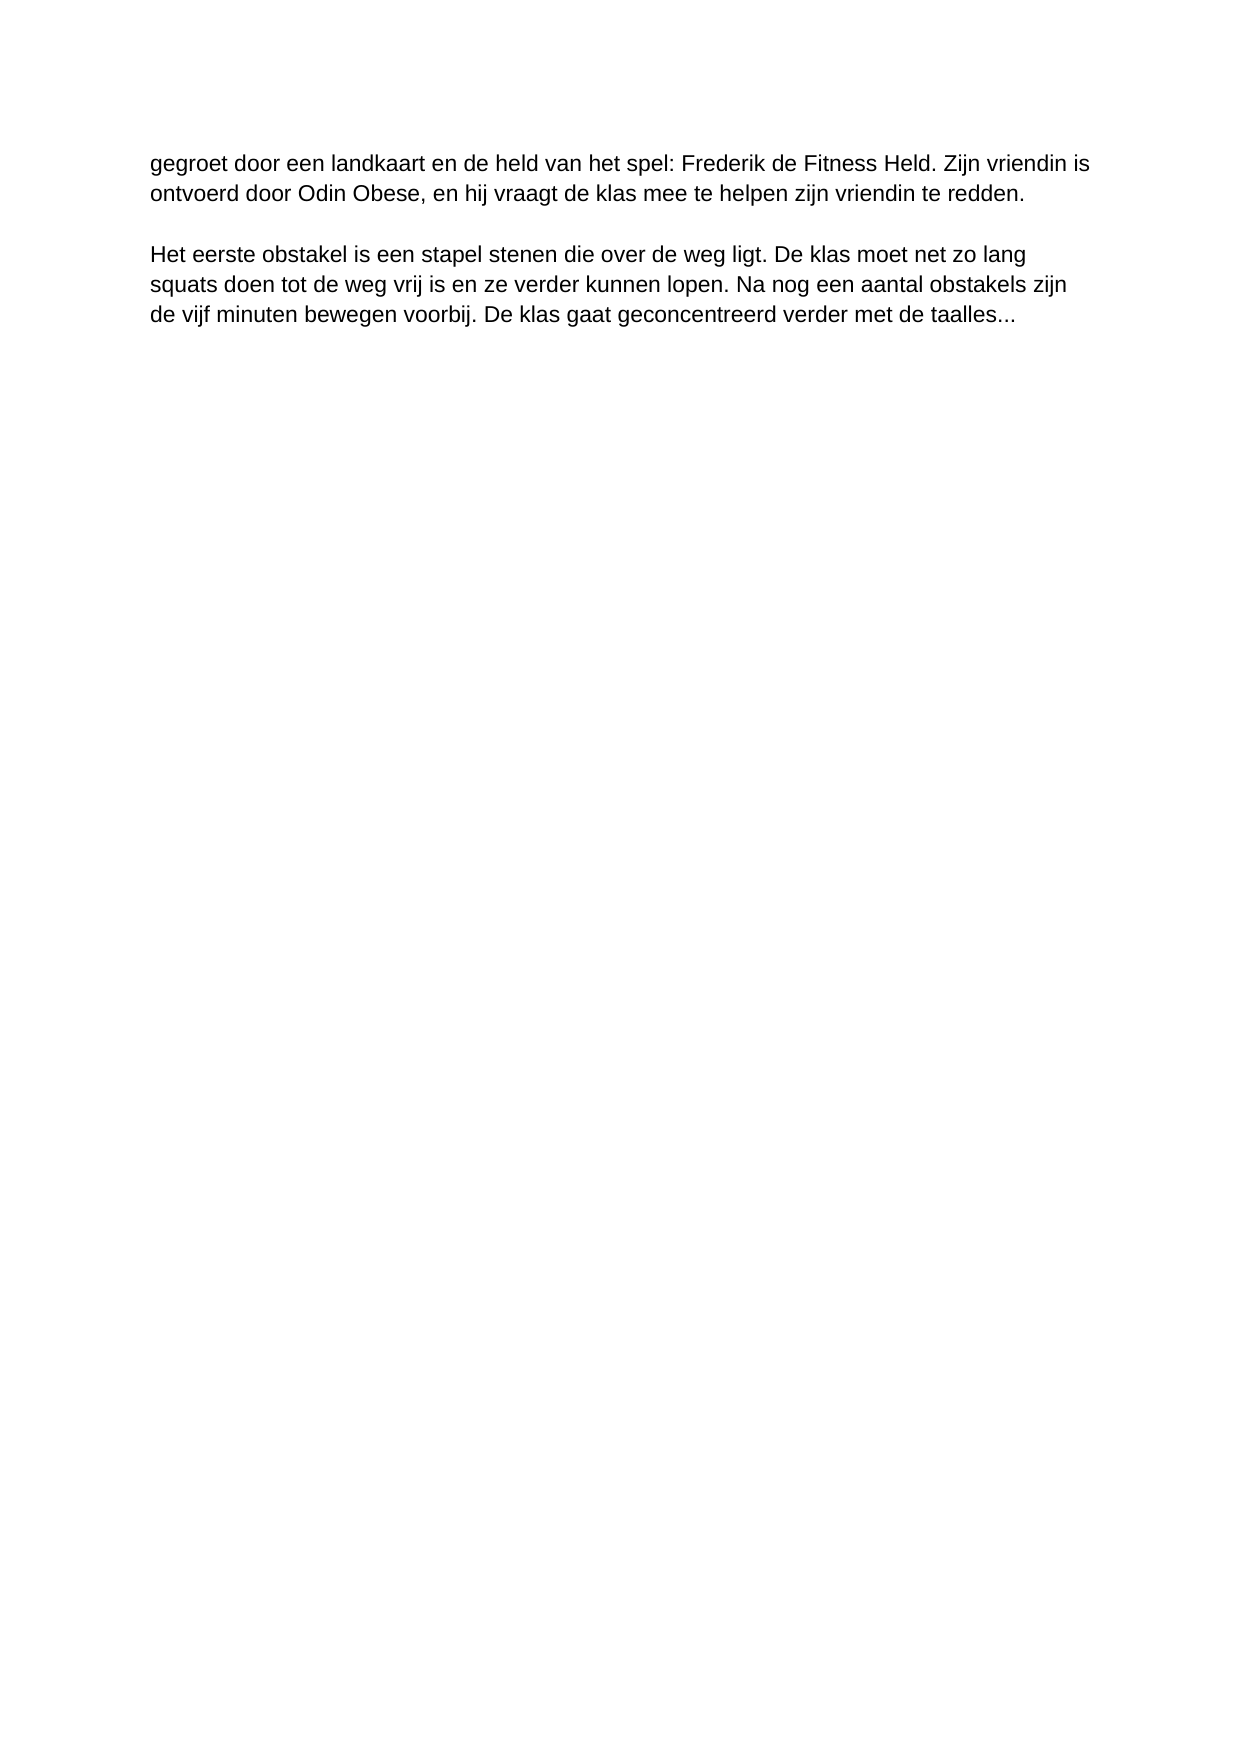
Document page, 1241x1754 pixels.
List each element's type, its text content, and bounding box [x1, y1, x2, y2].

text Het eerste obstakel is een stapel stenen die over de weg ligt. De klas moet net zo lang squats doen tot de weg vrij is en ze verder kunnen lopen. Na nog een aantal obstakels zijn de vijf minuten bewegen voorbij. De klas gaat geconcentreerd verder met de taalles... [150, 241, 1090, 327]
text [150, 150, 1090, 207]
